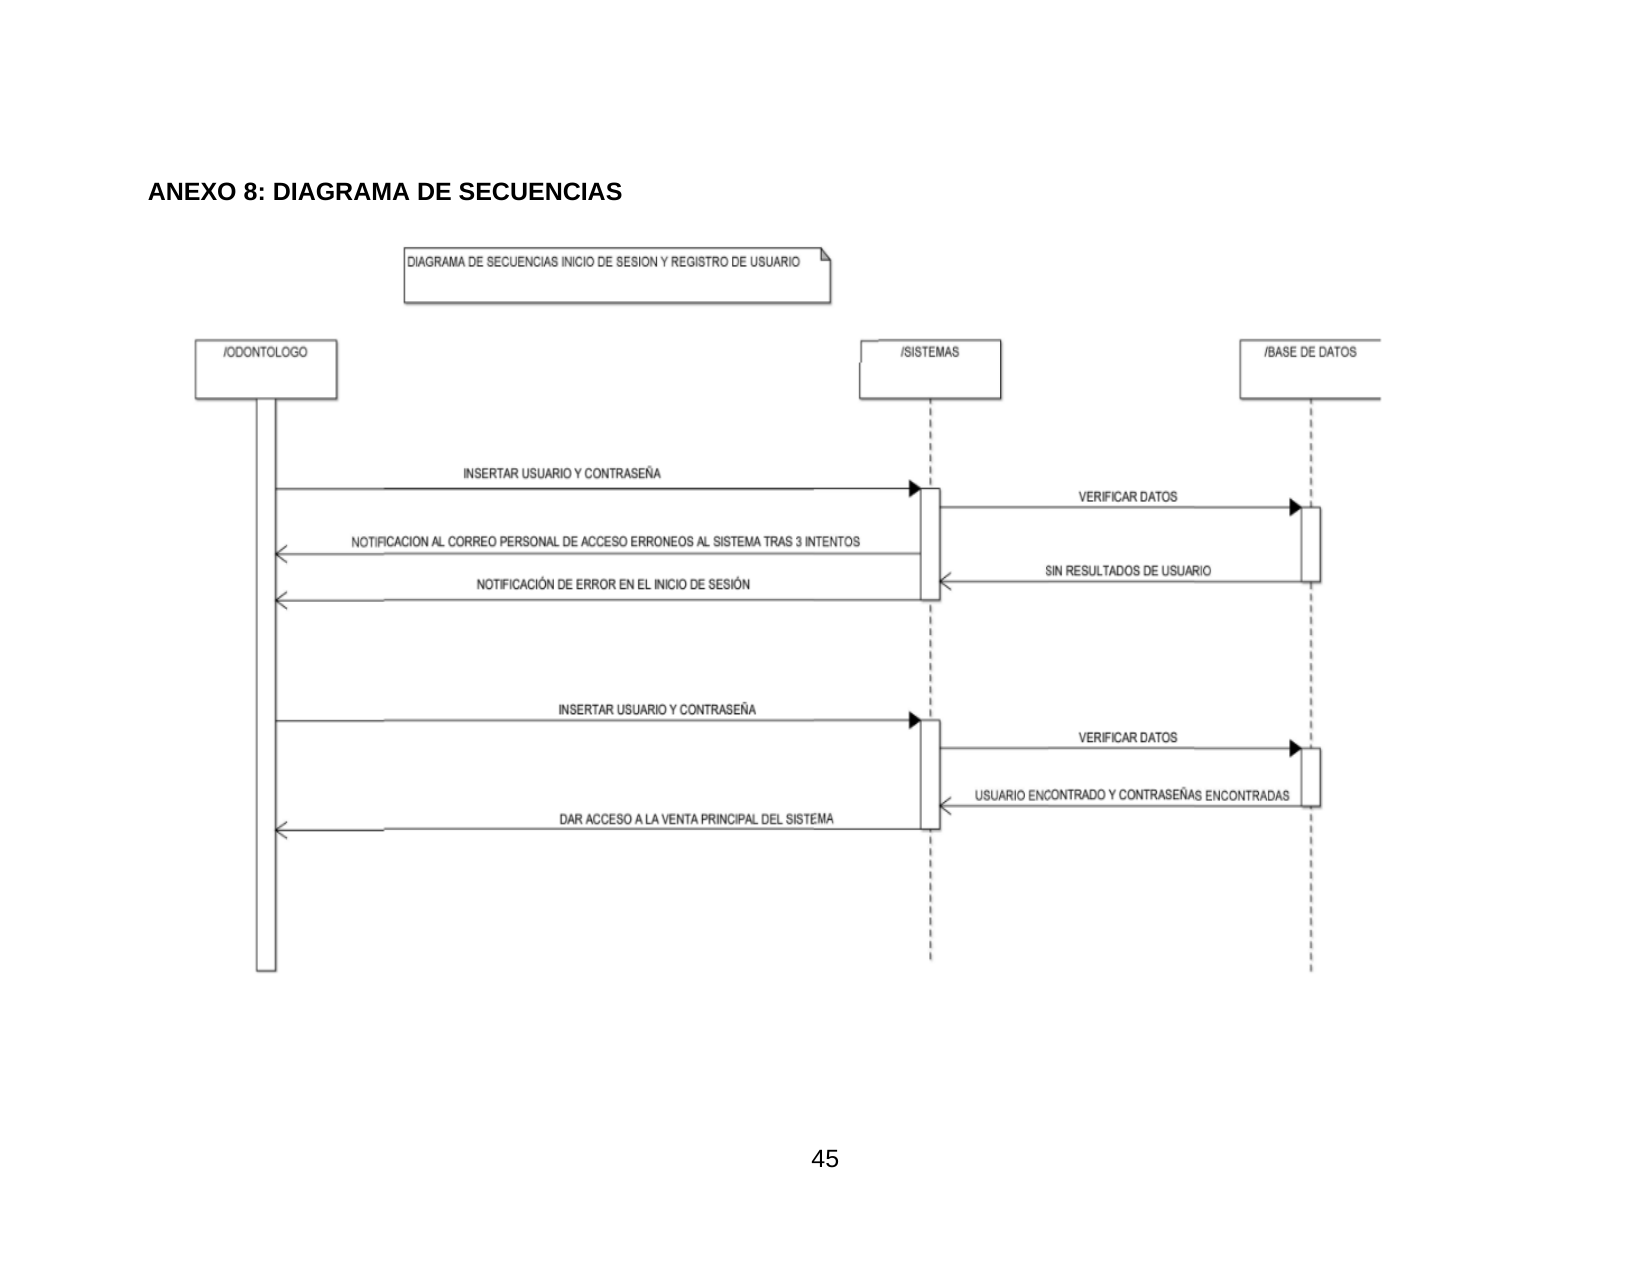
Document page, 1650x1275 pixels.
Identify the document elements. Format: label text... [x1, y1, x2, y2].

subtitle ANEXO 8: DIAGRAMA DE SECUENCIAS [148, 177, 1502, 206]
picture [147, 232, 1452, 1022]
